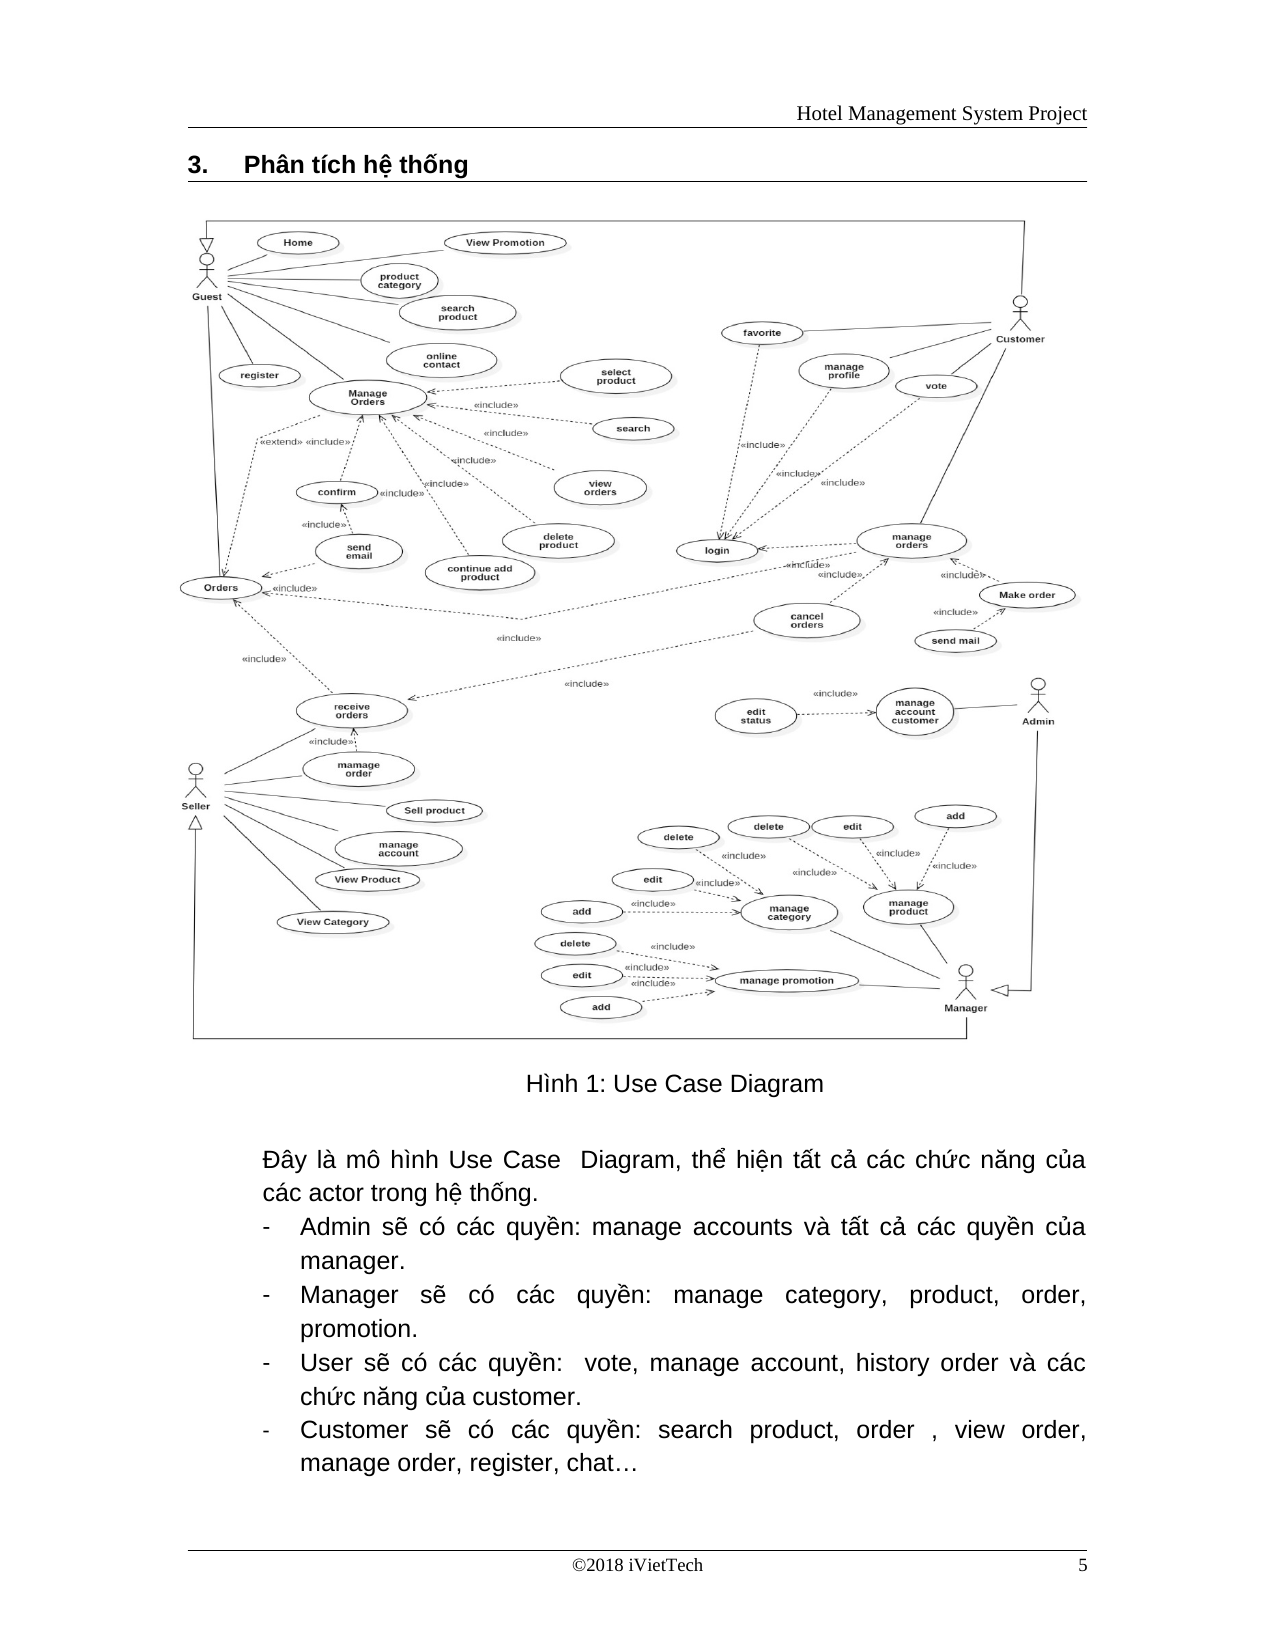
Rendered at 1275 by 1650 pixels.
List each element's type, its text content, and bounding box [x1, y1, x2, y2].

picture [159, 215, 1107, 1065]
list Hình 1: Use Case Diagram [262, 1069, 1087, 1098]
list Đây là mô hình Use Case Diagram, thể hiện tất cả các chức năng của các actor trong hệ thống. [262, 1145, 1087, 1207]
list User sẽ có các quyền: vote, manage account, history order và các chức năng của customer. [262, 1347, 1087, 1410]
list Manager sẽ có các quyền: manage category, product, order, promotion. [262, 1279, 1087, 1343]
list Admin sẽ có các quyền: manage accounts và tất cả các quyền của manager. [262, 1211, 1087, 1275]
list Phân tích hệ thống [187, 150, 1087, 182]
list Customer sẽ có các quyền: search product, order , view order, manage order, register, chat… [262, 1415, 1087, 1477]
